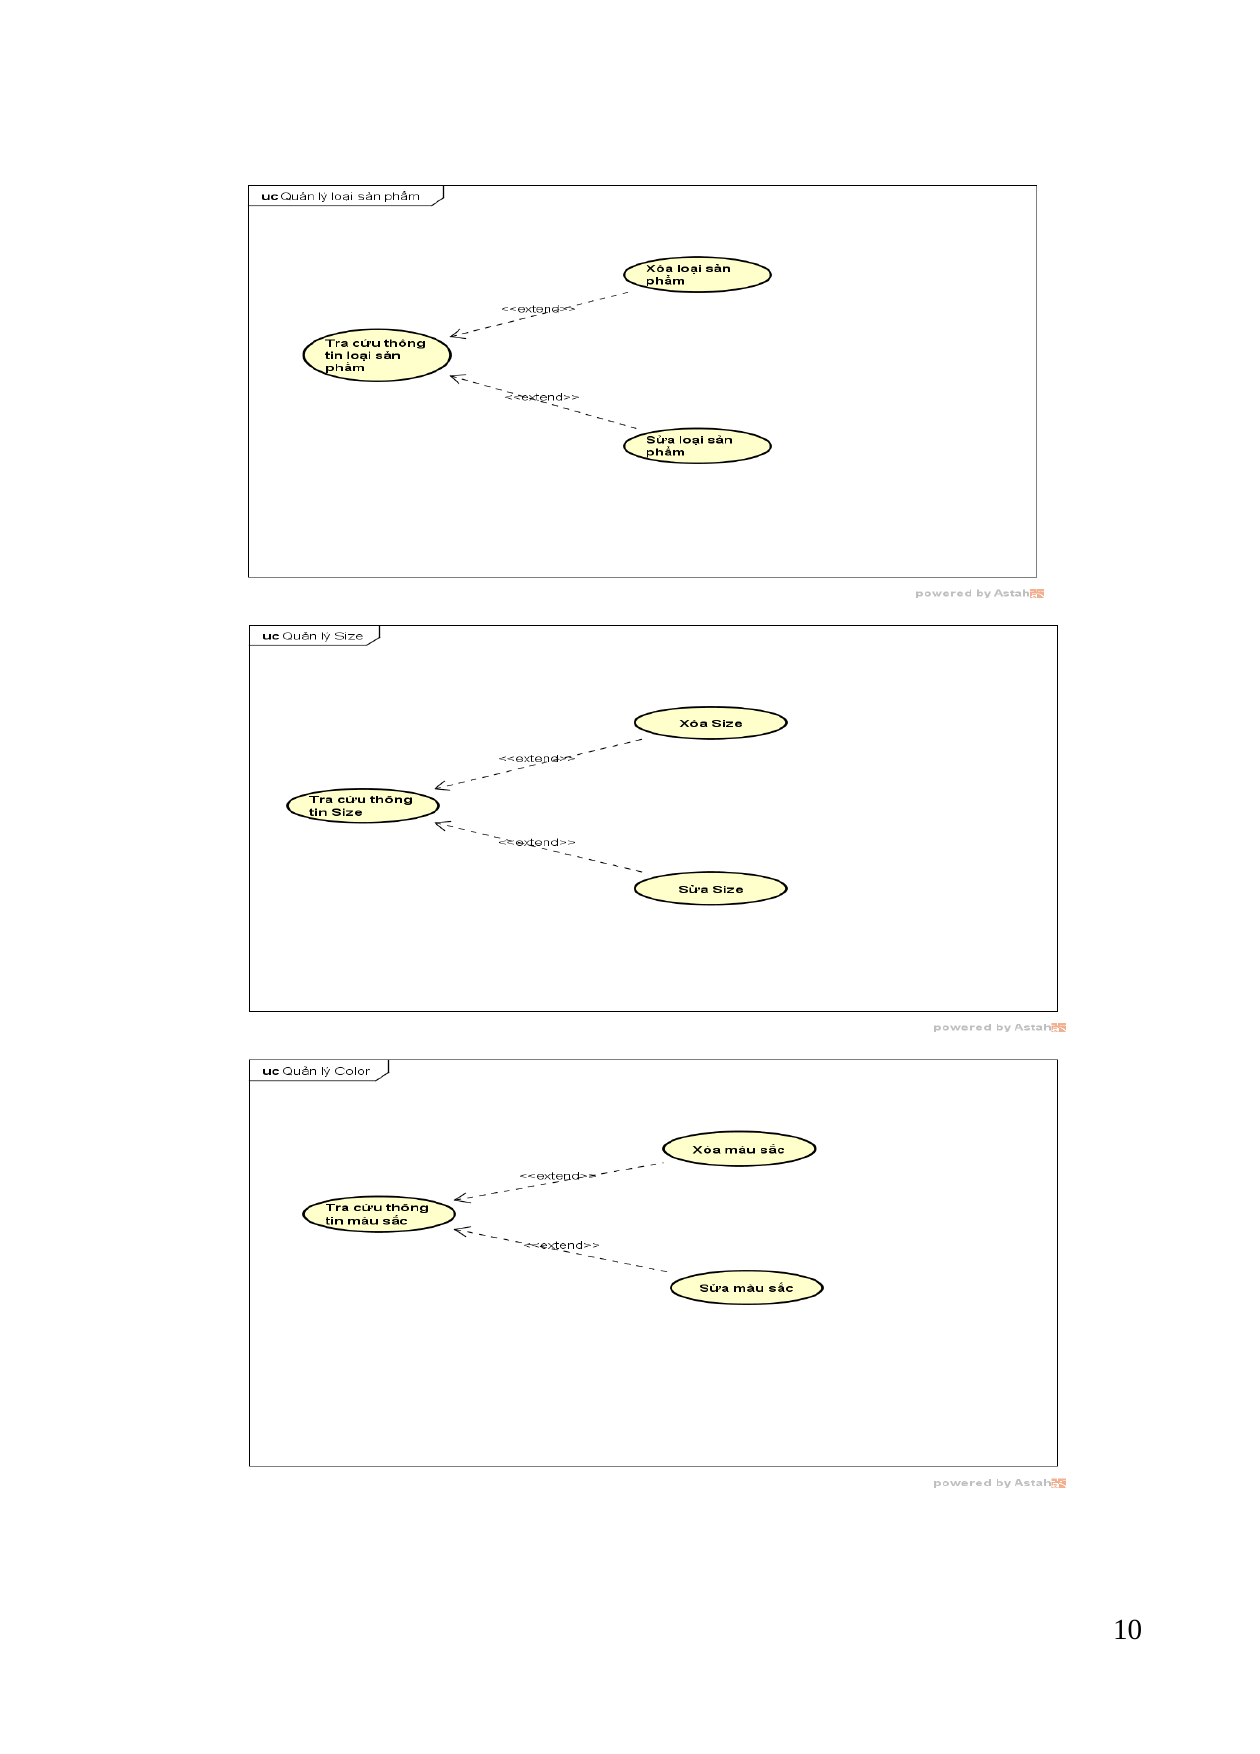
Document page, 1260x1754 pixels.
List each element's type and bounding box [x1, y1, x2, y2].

picture [236, 177, 1048, 601]
picture [236, 617, 1070, 1035]
picture [236, 1051, 1070, 1491]
